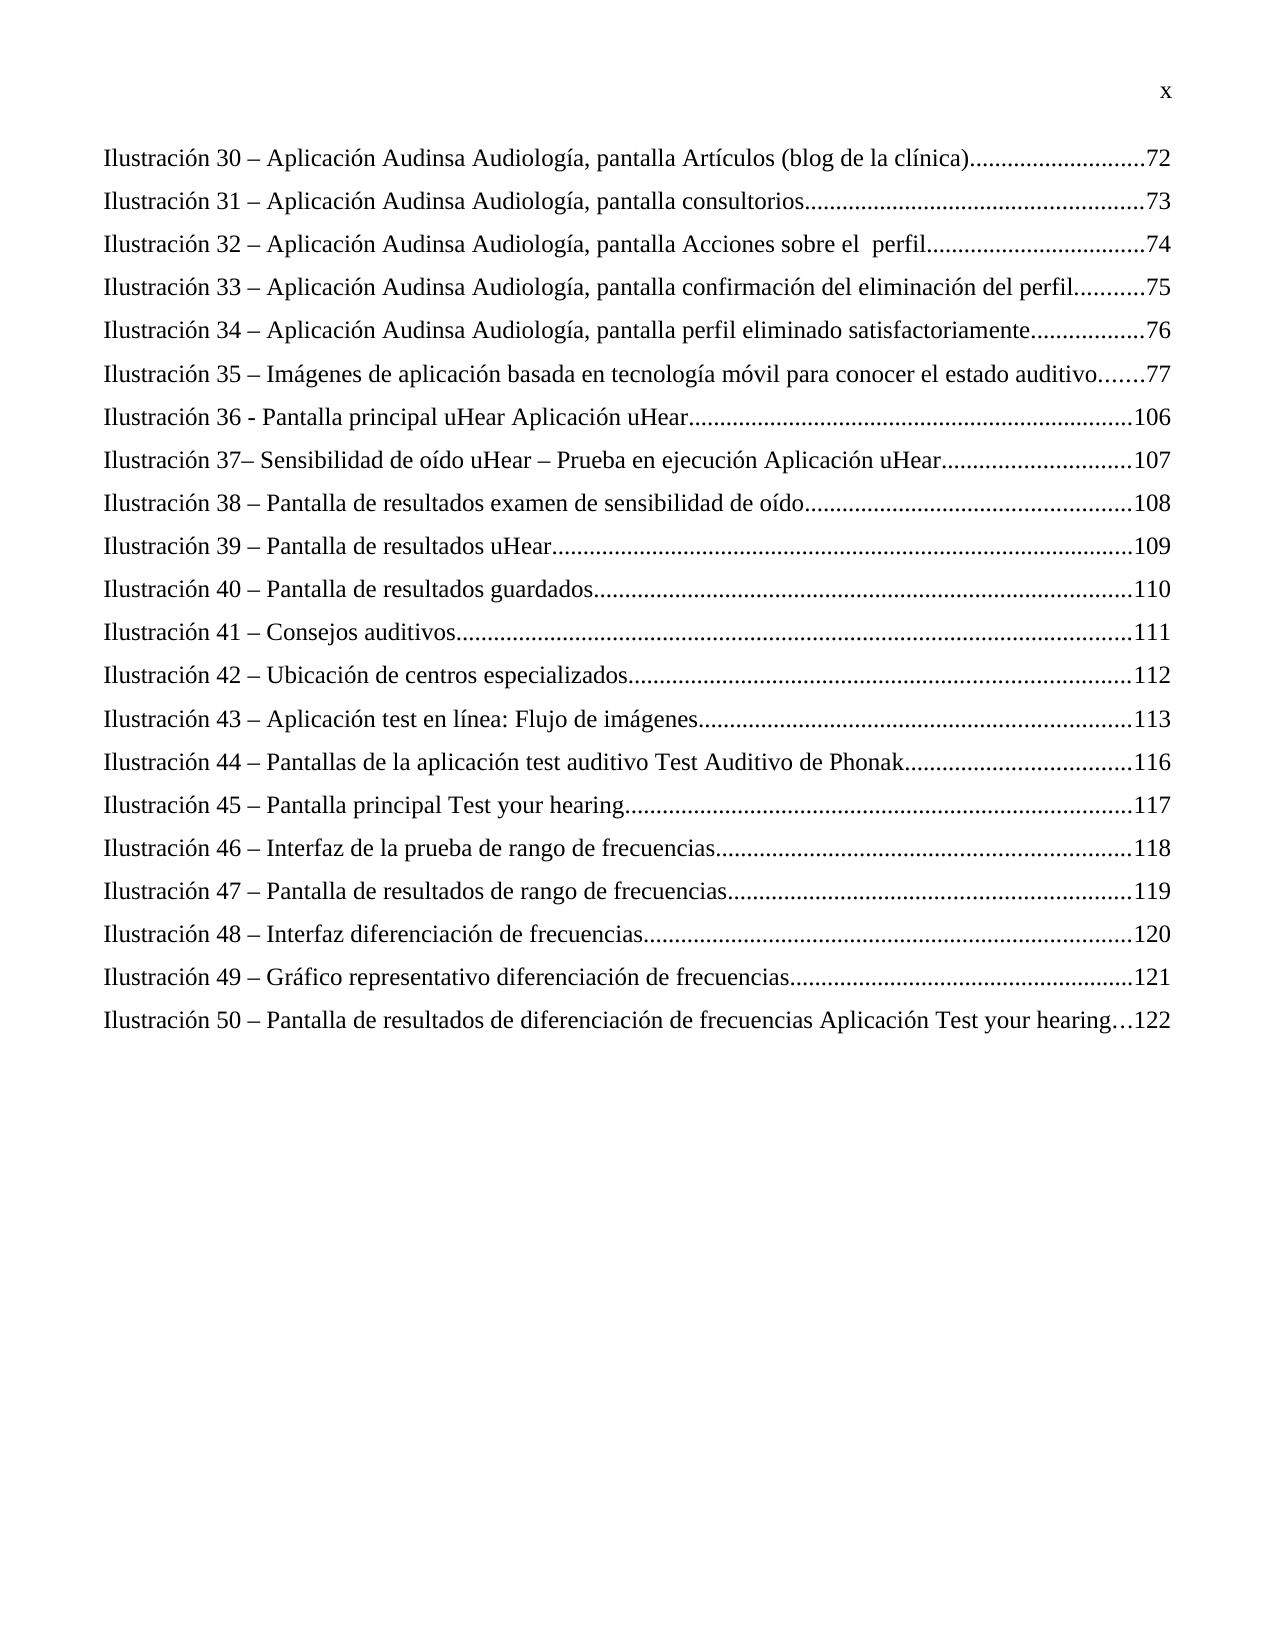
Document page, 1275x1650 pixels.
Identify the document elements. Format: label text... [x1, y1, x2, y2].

text Ilustración 44 – Pantallas de la aplicación test auditivo Test Auditivo de Phonak 116 [103, 747, 1172, 776]
text Ilustración 30 – Aplicación Audinsa Audiología, pantalla Artículos (blog de la clínica). 72 [103, 143, 1172, 172]
text Ilustración 33 – Aplicación Audinsa Audiología, pantalla confirmación del eliminación del perfil. 75 [103, 272, 1172, 301]
text Ilustración 35 – Imágenes de aplicación basada en tecnología móvil para conocer el estado auditivo 77 [103, 359, 1172, 387]
text Ilustración 43 – Aplicación test en línea: Flujo de imágenes 113 [103, 704, 1172, 732]
text Ilustración 39 – Pantalla de resultados uHear 109 [103, 531, 1172, 560]
text Ilustración 42 – Ubicación de centros especializados 112 [103, 661, 1172, 689]
text Ilustración 47 – Pantalla de resultados de rango de frecuencias 119 [103, 876, 1172, 905]
text Ilustración 48 – Interfaz diferenciación de frecuencias 120 [103, 919, 1172, 948]
text Ilustración 32 – Aplicación Audinsa Audiología, pantalla Acciones sobre el perfil. 74 [103, 229, 1172, 258]
text Ilustración 46 – Interfaz de la prueba de rango de frecuencias 118 [103, 833, 1172, 862]
text Ilustración 45 – Pantalla principal Test your hearing 117 [103, 790, 1172, 819]
text Ilustración 37– Sensibilidad de oído uHear – Prueba en ejecución Aplicación uHear 107 [103, 445, 1172, 474]
text Ilustración 36 - Pantalla principal uHear Aplicación uHear 106 [103, 402, 1172, 431]
text Ilustración 49 – Gráfico representativo diferenciación de frecuencias 121 [103, 962, 1172, 991]
text Ilustración 40 – Pantalla de resultados guardados 110 [103, 574, 1172, 603]
text Ilustración 34 – Aplicación Audinsa Audiología, pantalla perfil eliminado satisfactoriamente. 76 [103, 316, 1172, 344]
text Ilustración 41 – Consejos auditivos 111 [103, 617, 1172, 646]
text Ilustración 31 – Aplicación Audinsa Audiología, pantalla consultorios. 73 [103, 186, 1172, 215]
text Ilustración 50 – Pantalla de resultados de diferenciación de frecuencias Aplicación Test your hearing 122 [103, 1006, 1172, 1034]
text Ilustración 38 – Pantalla de resultados examen de sensibilidad de oído 108 [103, 488, 1172, 517]
